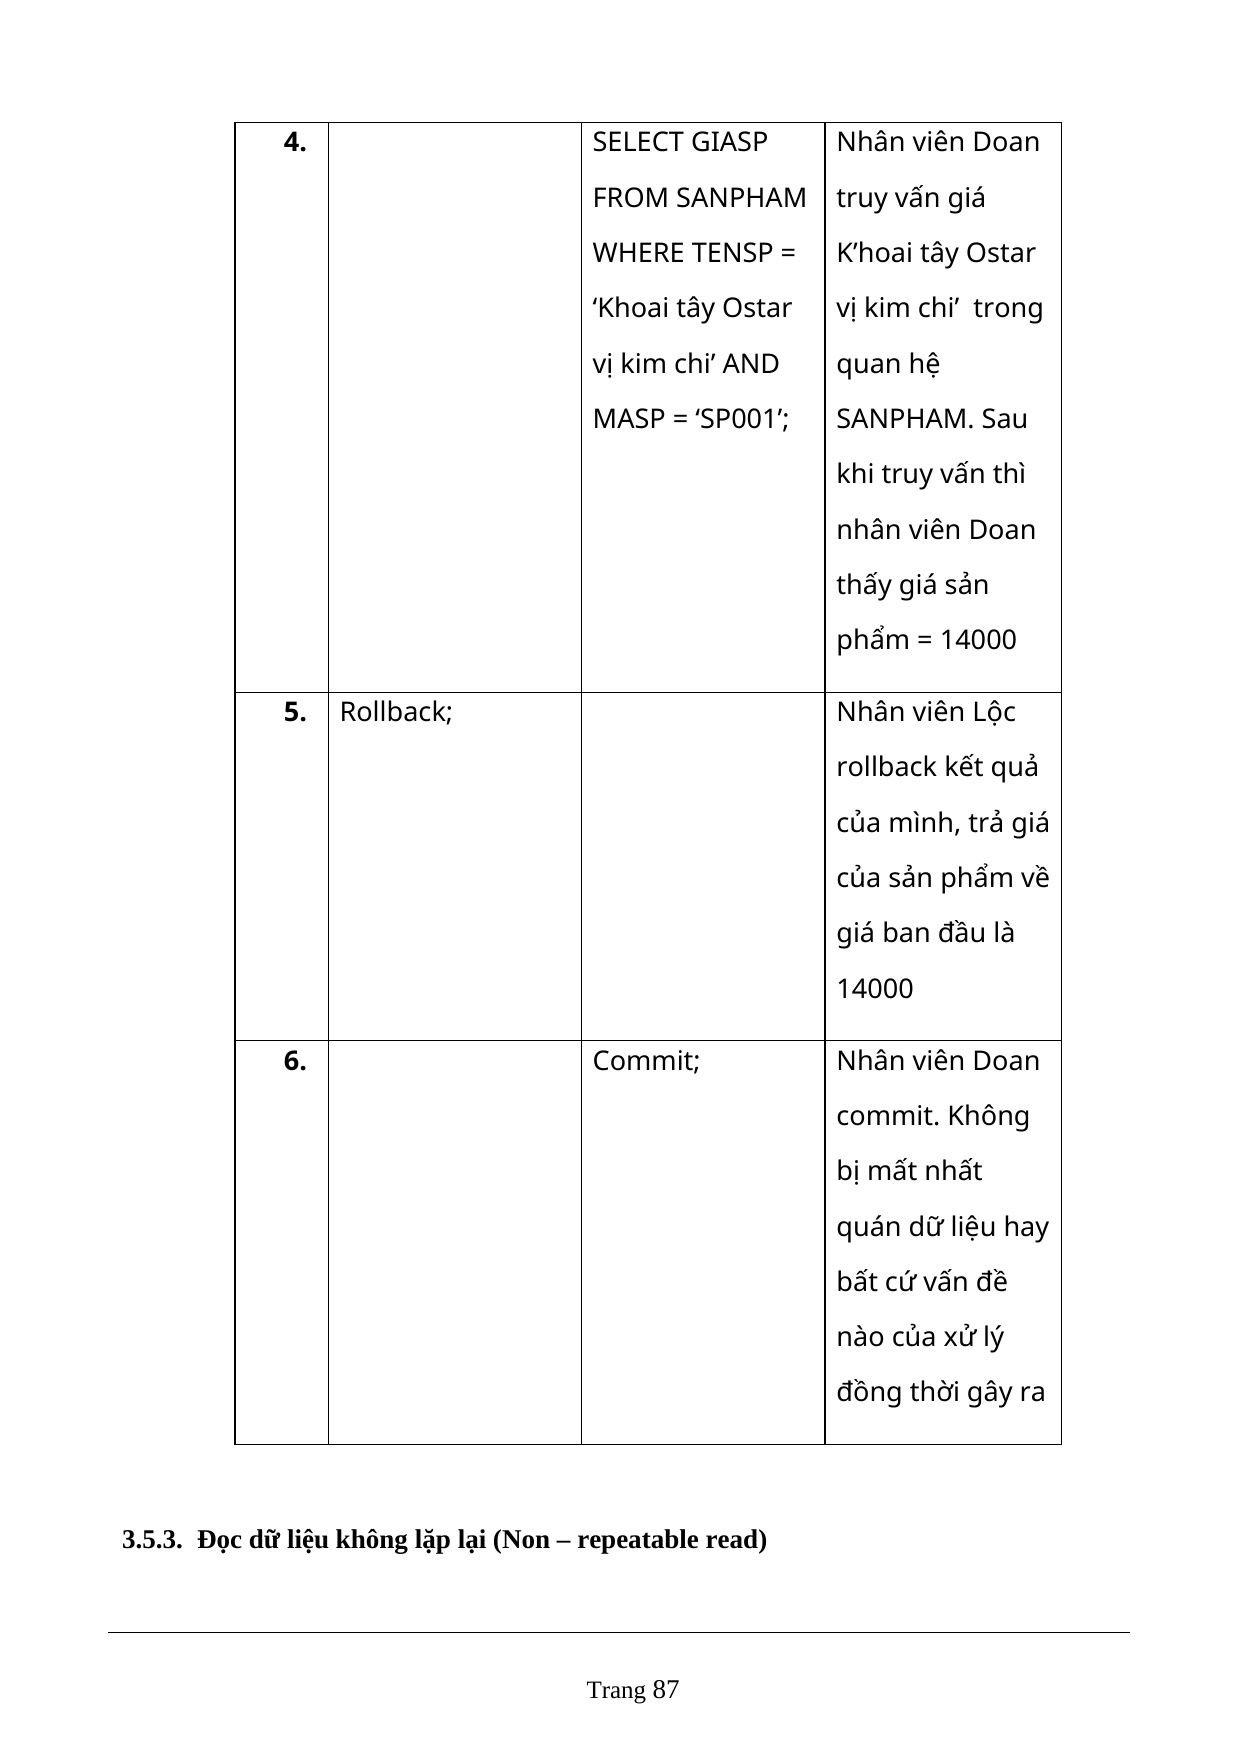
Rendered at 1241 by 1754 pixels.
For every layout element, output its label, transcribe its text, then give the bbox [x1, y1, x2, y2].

subtitle Đọc dữ liệu không lặp lại (Non – repeatable read) [122, 1523, 1144, 1554]
table_cell Commit; [582, 1041, 824, 1444]
table_cell Nhân viên Doan commit. Không bị mất nhất quán dữ liệu hay bất cứ vấn đề nào của xử lý đồng thời gây ra [826, 1041, 1061, 1444]
table_cell [329, 123, 581, 692]
table_cell Nhân viên Lộc rollback kết quả của mình, trả giá của sản phẩm về giá ban đầu là 14000 [826, 693, 1061, 1040]
table_cell Rollback; [329, 693, 581, 1040]
table_cell 4. [236, 123, 328, 692]
table_cell 6. [236, 1041, 328, 1444]
table_cell Nhân viên Doan truy vấn giá K’hoai tây Ostar vị kim chi’ trong quan hệ SANPHAM. Sau khi truy vấn thì nhân viên Doan thấy giá sản phẩm = 14000 [826, 123, 1061, 692]
table_cell 5. [236, 693, 328, 1040]
table_cell SELECT GIASP FROM SANPHAM WHERE TENSP = ‘Khoai tây Ostar vị kim chi’ AND MASP = ‘SP001’; [582, 123, 824, 692]
table_cell [582, 693, 824, 1040]
table_cell [329, 1041, 581, 1444]
